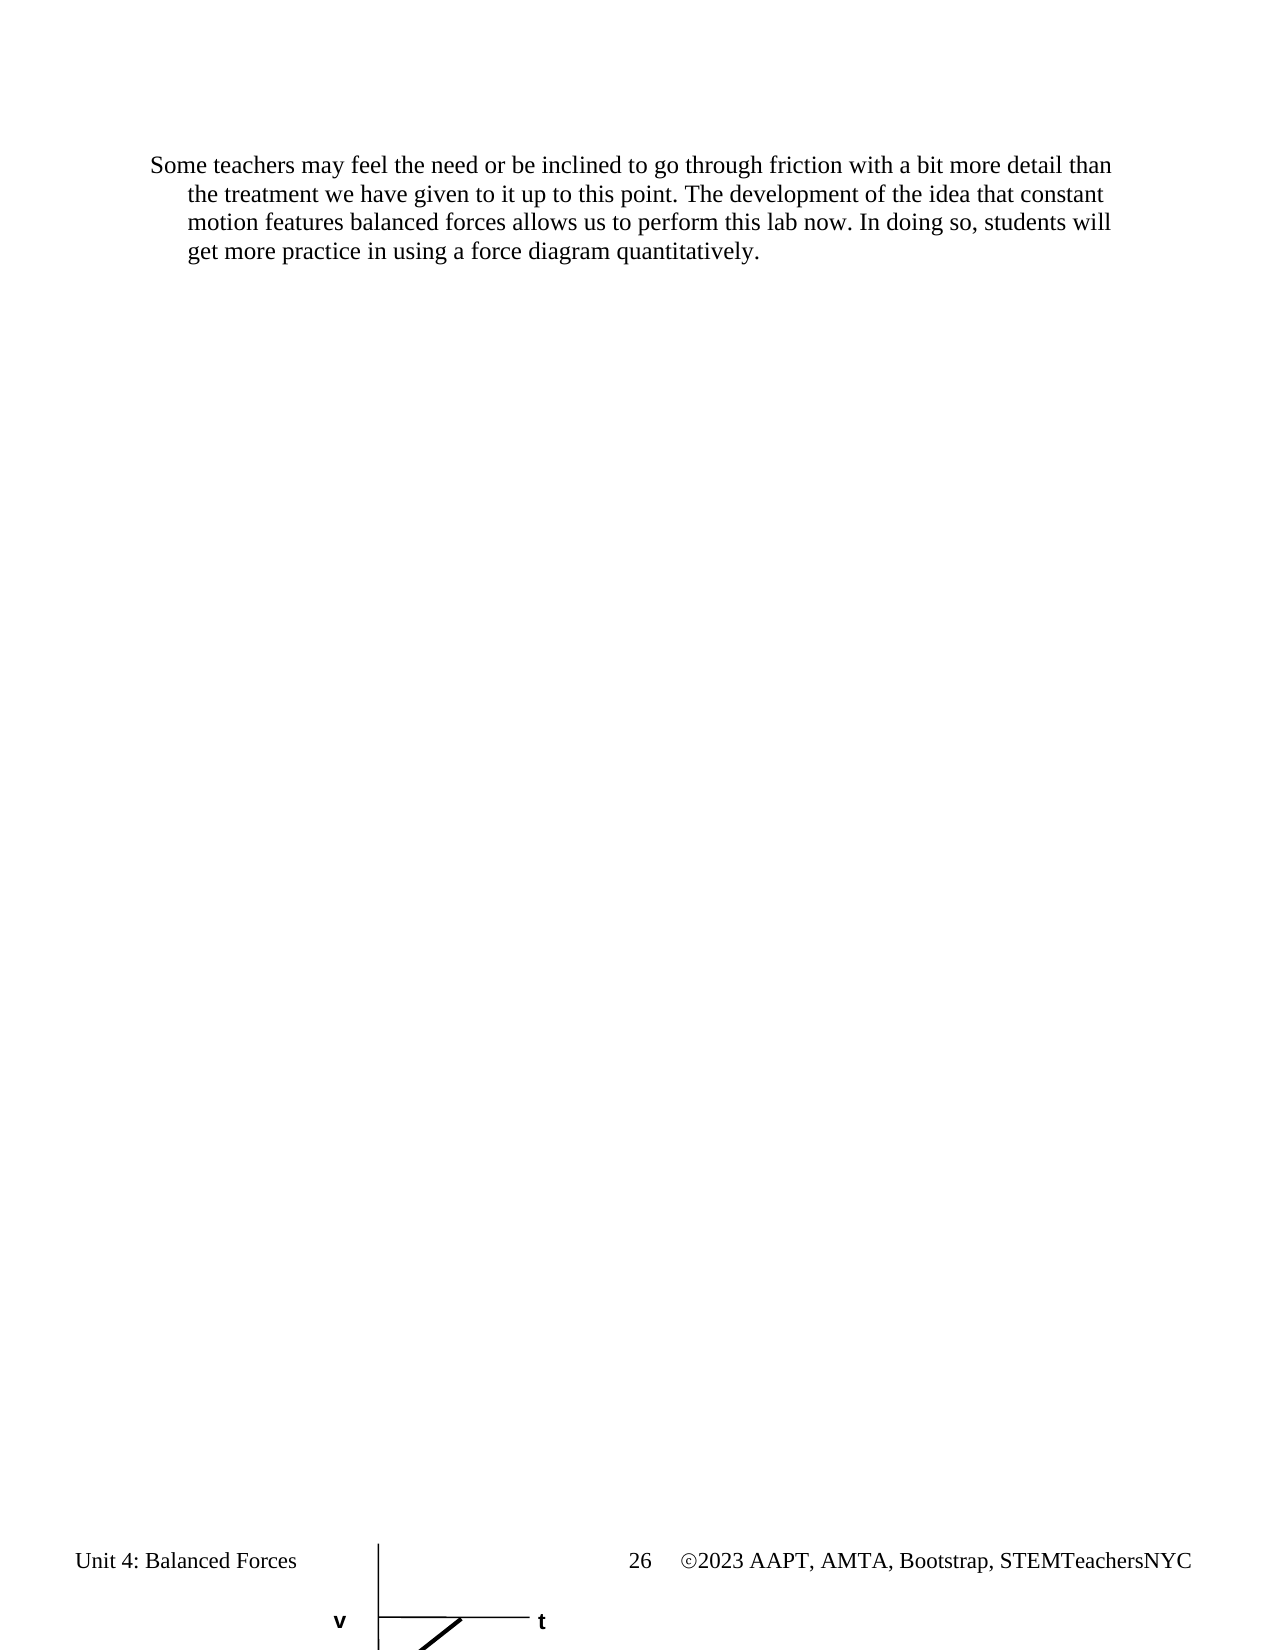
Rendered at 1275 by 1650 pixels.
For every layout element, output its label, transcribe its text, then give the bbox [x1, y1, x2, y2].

text Some teachers may feel the need or be inclined to go through friction with a bit more detail than the treatment we have given to it up to this point. The development of the idea that constant motion features balanced forces allows us to perform this lab now. In doing so, students will get more practice in using a force diagram quantitatively. [150, 150, 1125, 265]
